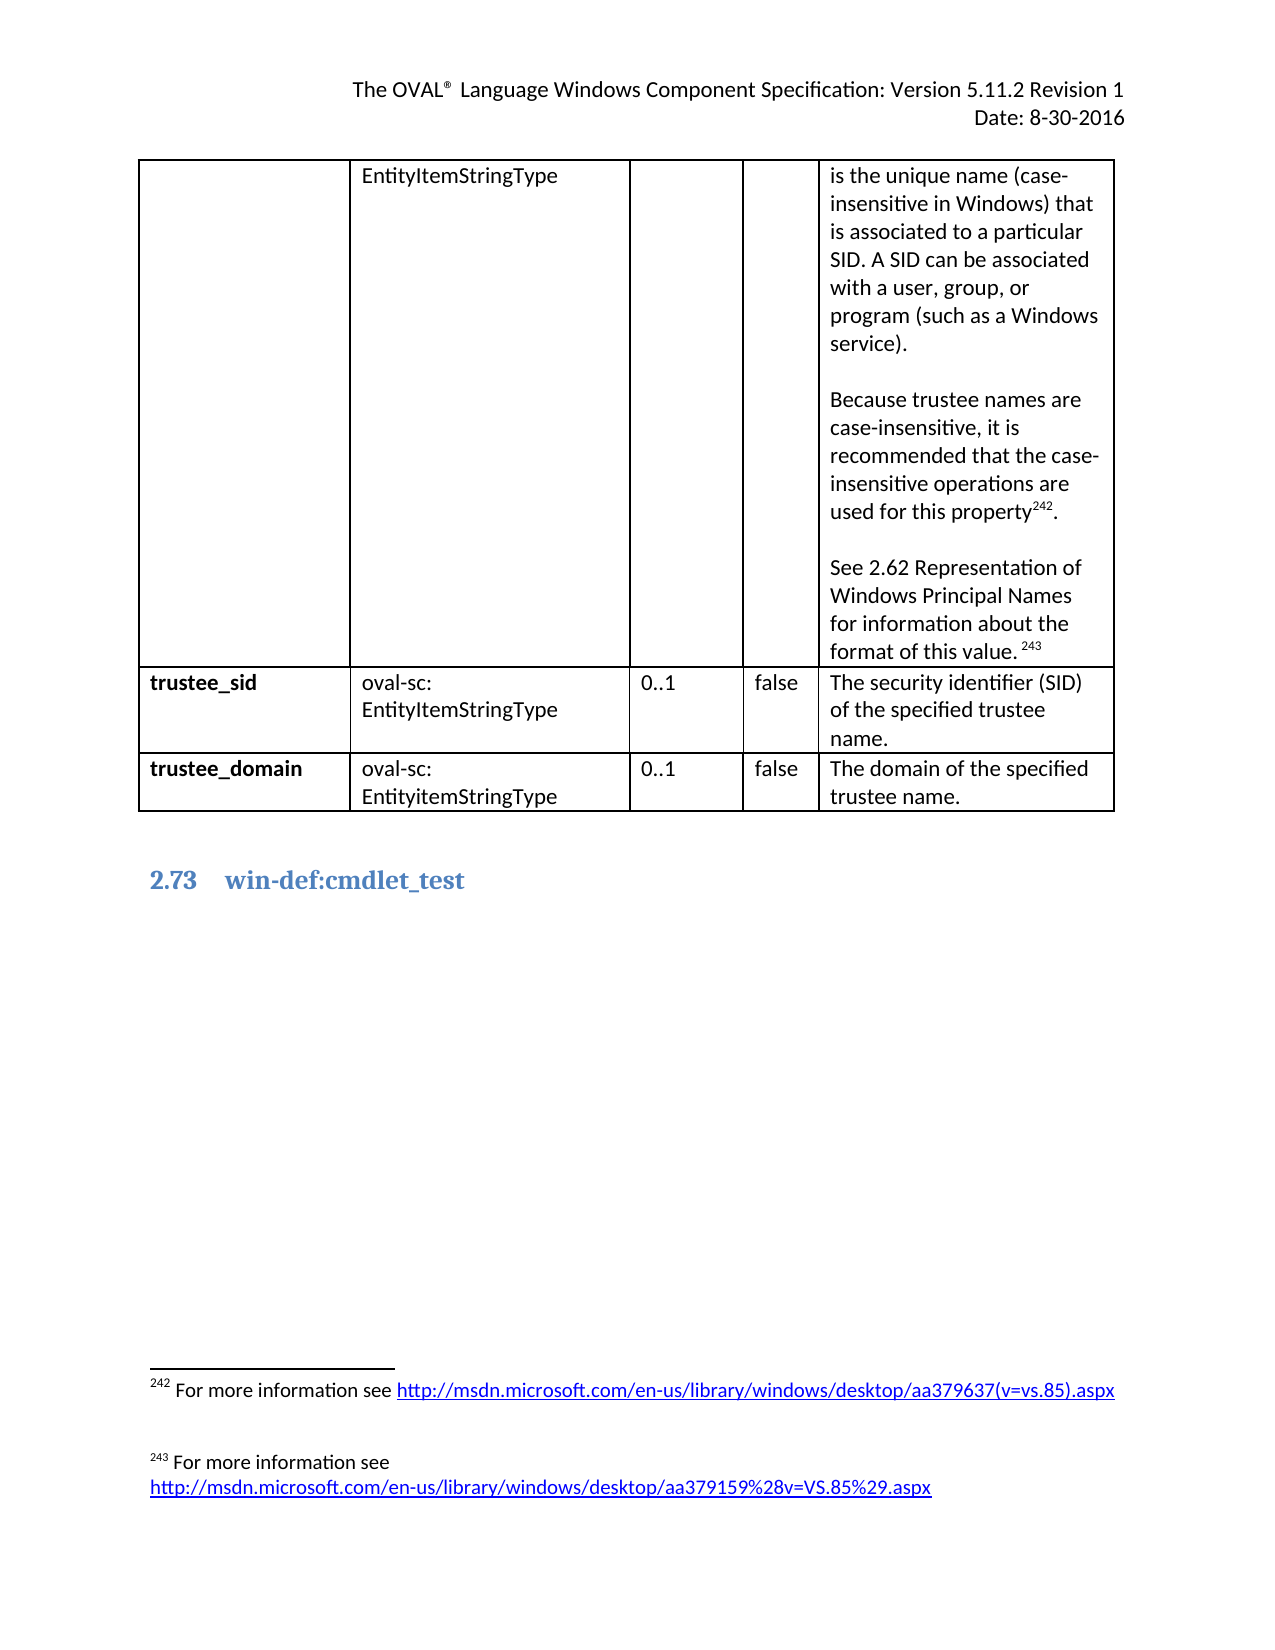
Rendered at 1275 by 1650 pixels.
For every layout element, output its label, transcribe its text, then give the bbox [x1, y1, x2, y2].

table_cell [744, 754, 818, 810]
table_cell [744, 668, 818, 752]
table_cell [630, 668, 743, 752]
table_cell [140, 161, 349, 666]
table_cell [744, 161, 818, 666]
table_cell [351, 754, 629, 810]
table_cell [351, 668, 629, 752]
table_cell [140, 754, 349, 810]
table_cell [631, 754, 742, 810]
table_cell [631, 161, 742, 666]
subtitle win-def:cmdlet_test [150, 865, 1125, 896]
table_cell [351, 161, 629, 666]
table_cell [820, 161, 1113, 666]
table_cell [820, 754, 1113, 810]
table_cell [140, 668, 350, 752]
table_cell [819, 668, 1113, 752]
